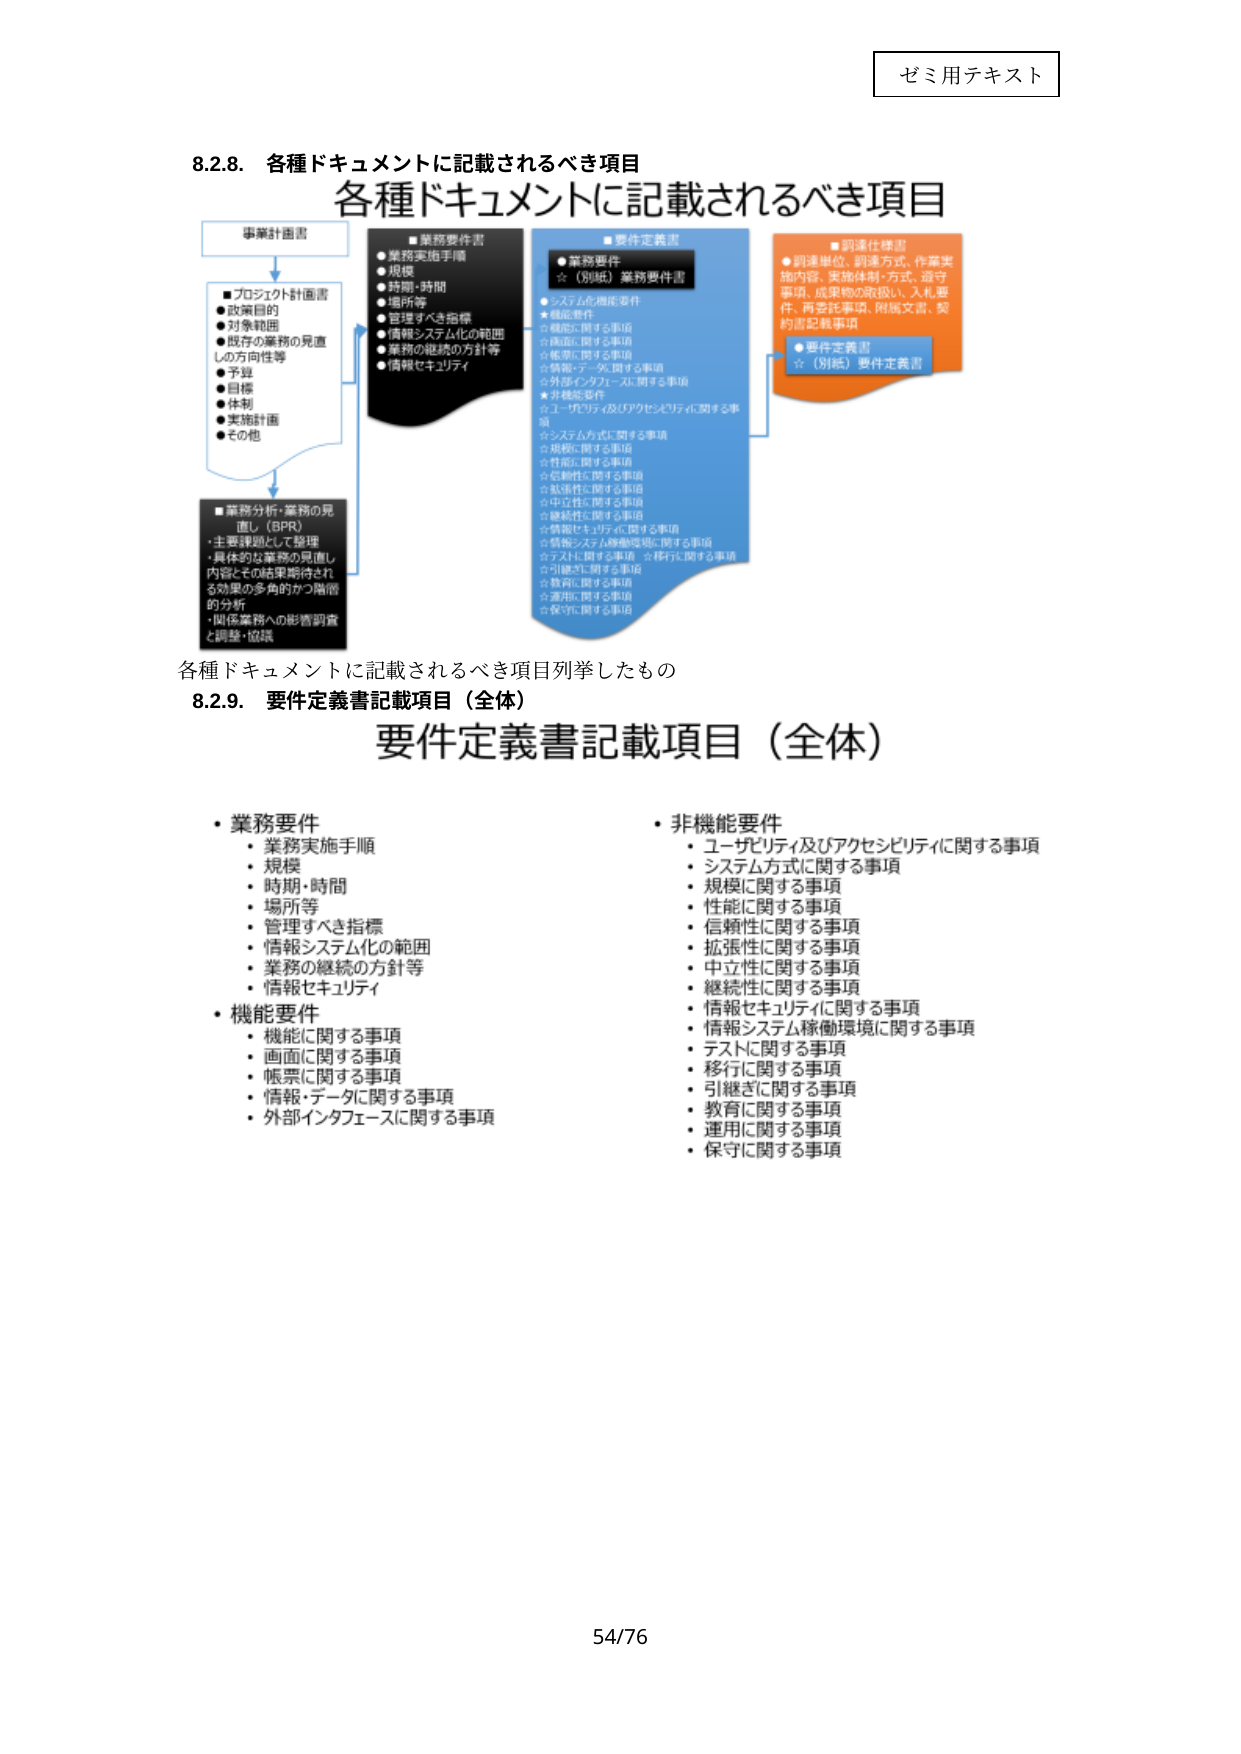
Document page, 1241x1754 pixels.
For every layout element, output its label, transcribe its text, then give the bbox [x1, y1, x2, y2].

subtitle 各種ドキュメントに記載されるべき項目 [192, 148, 1063, 178]
picture [197, 177, 1084, 655]
picture [197, 714, 1084, 1172]
subtitle 要件定義書記載項目（全体） [192, 684, 1063, 714]
text 各種ドキュメントに記載されるべき項目列挙したもの [177, 654, 1063, 684]
